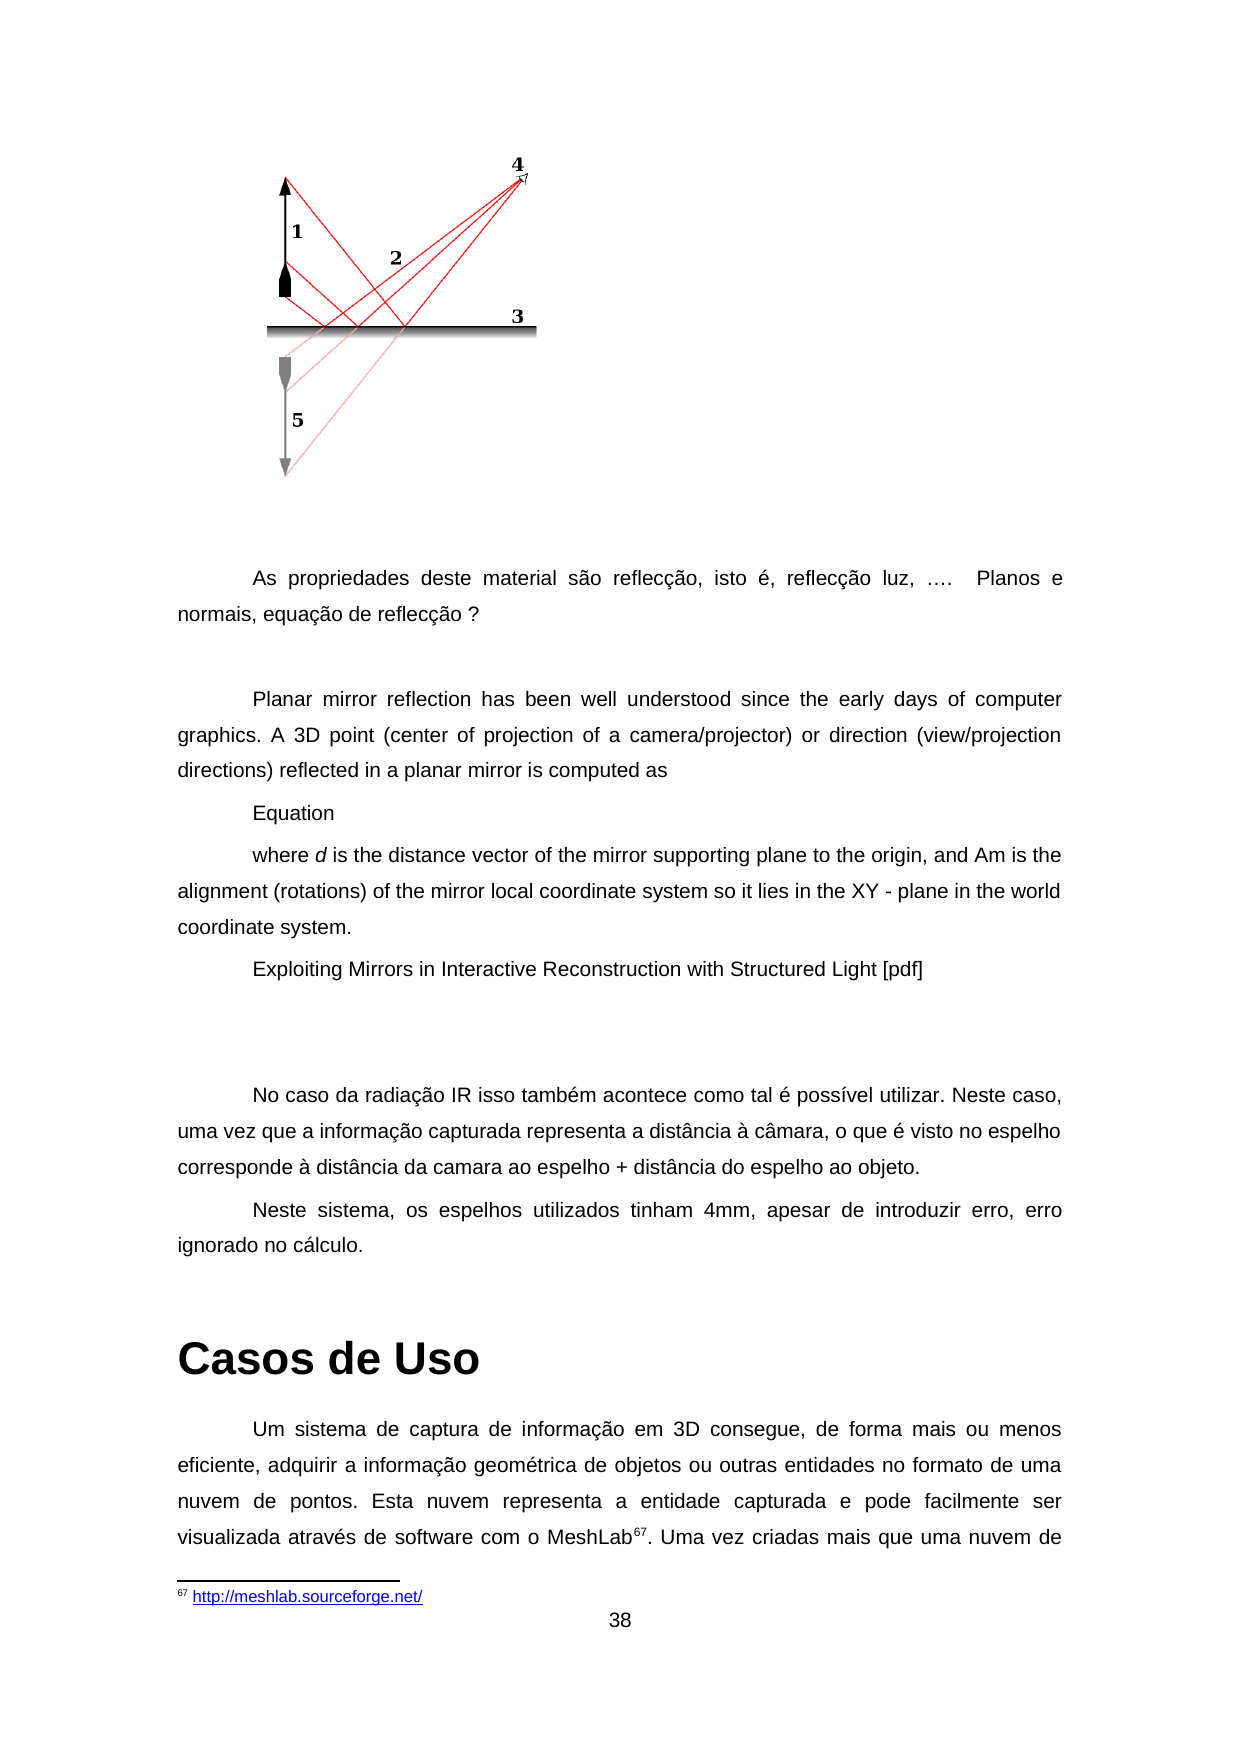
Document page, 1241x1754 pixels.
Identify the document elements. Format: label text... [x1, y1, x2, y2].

text Planar mirror reflection has been well understood since the early days of computer graphics. A 3D point (center of projection of a camera/projector) or direction (view/projection directions) reflected in a planar mirror is computed as [177, 686, 1063, 782]
picture [252, 147, 551, 506]
text No caso da radiação IR isso também acontece como tal é possível utilizar. Neste caso, uma vez que a informação capturada representa a distância à câmara, o que é visto no espelho corresponde à distância da camara ao espelho + distância do espelho ao objeto. [177, 1083, 1063, 1179]
text Exploiting Mirrors in Interactive Reconstruction with Structured Light [pdf] [177, 957, 1063, 981]
text Neste sistema, os espelhos utilizados tinham 4mm, apesar de introduzir erro, erro ignorado no cálculo. [177, 1197, 1063, 1257]
text As propriedades deste material são reflecção, isto é, reflecção luz, …. Planos e normais, equação de reflecção ? [177, 566, 1063, 626]
text where d is the distance vector of the mirror supporting plane to the origin, and Am is the alignment (rotations) of the mirror local coordinate system so it lies in the XY - plane in the world coordinate system. [177, 843, 1063, 938]
text Casos de Uso [177, 1332, 1063, 1384]
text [177, 1417, 1063, 1549]
text Equation [177, 801, 1063, 824]
